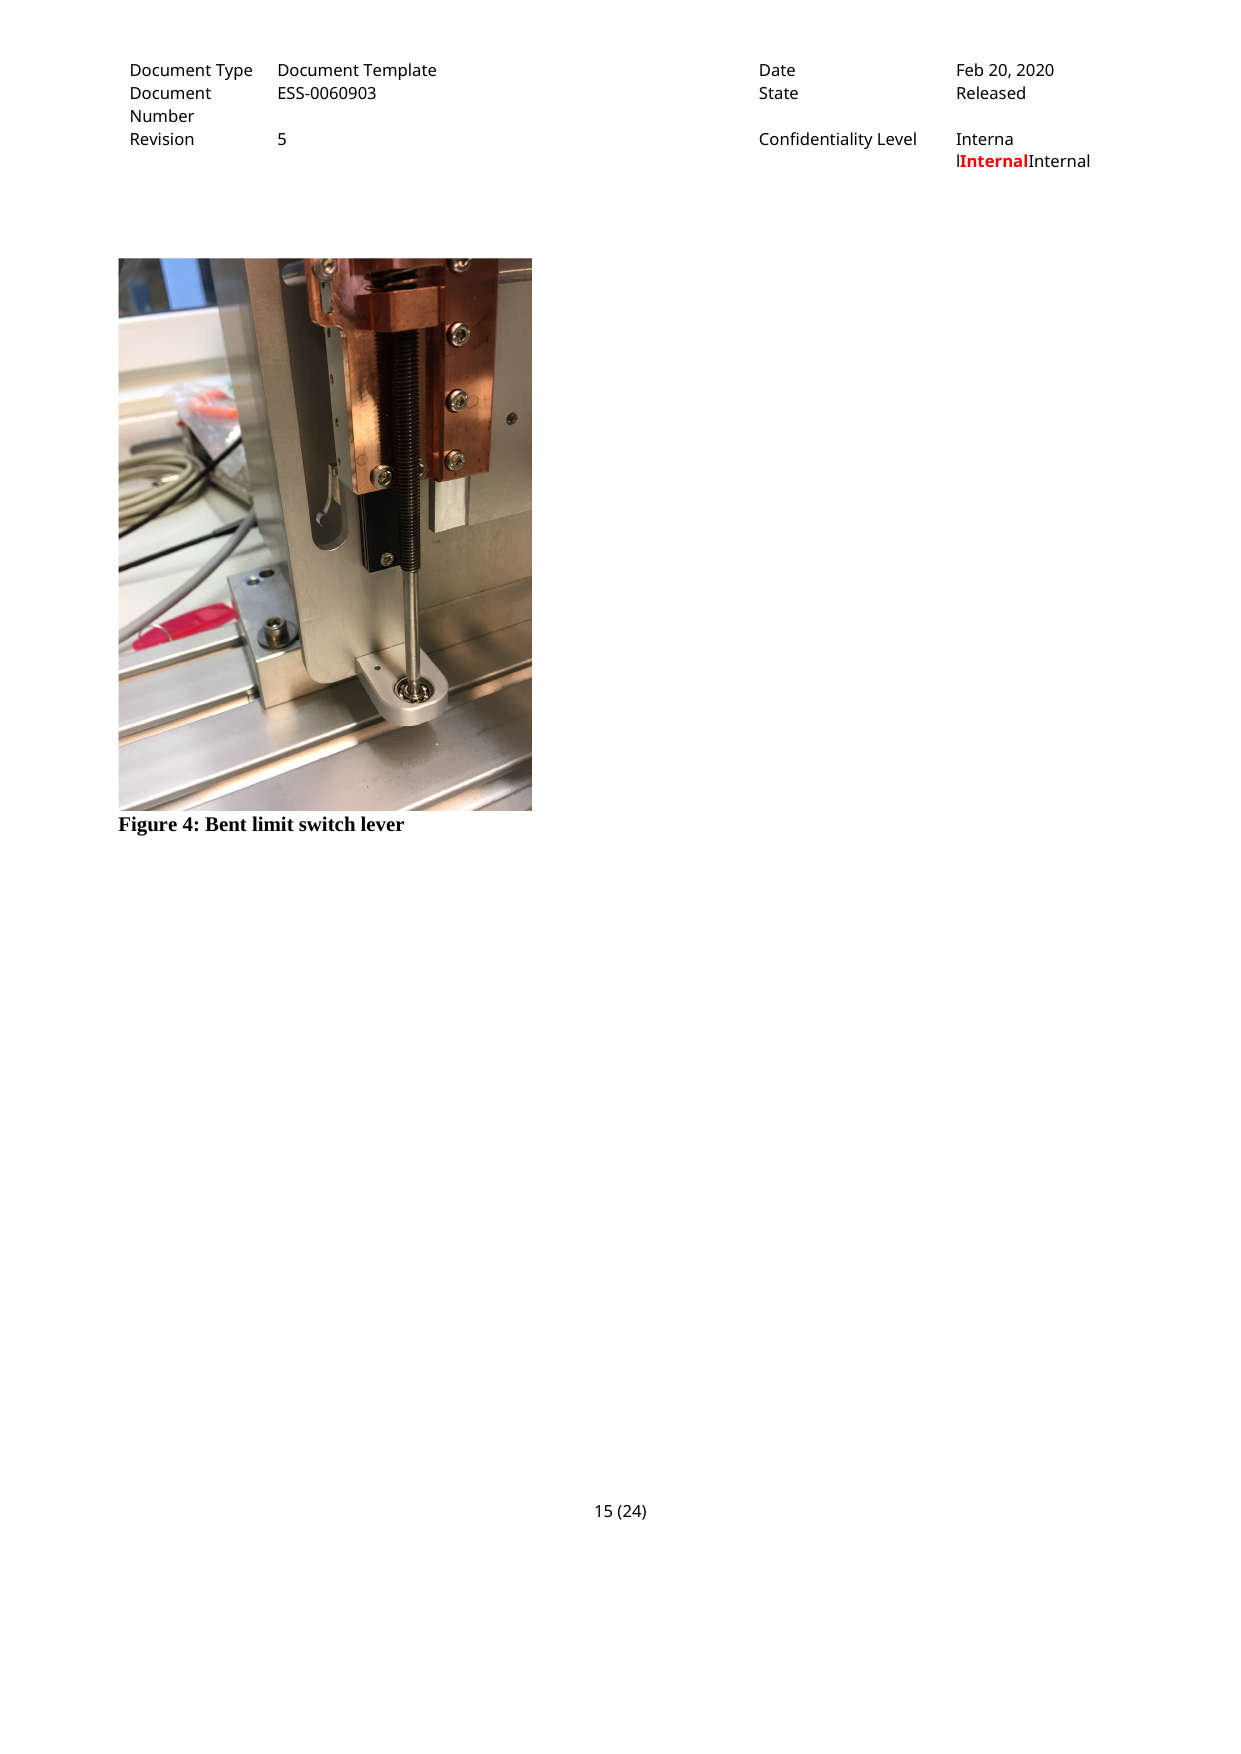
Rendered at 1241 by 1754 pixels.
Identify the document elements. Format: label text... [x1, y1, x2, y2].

text Figure 4: Bent limit switch lever [118, 811, 1122, 836]
picture [119, 259, 532, 811]
